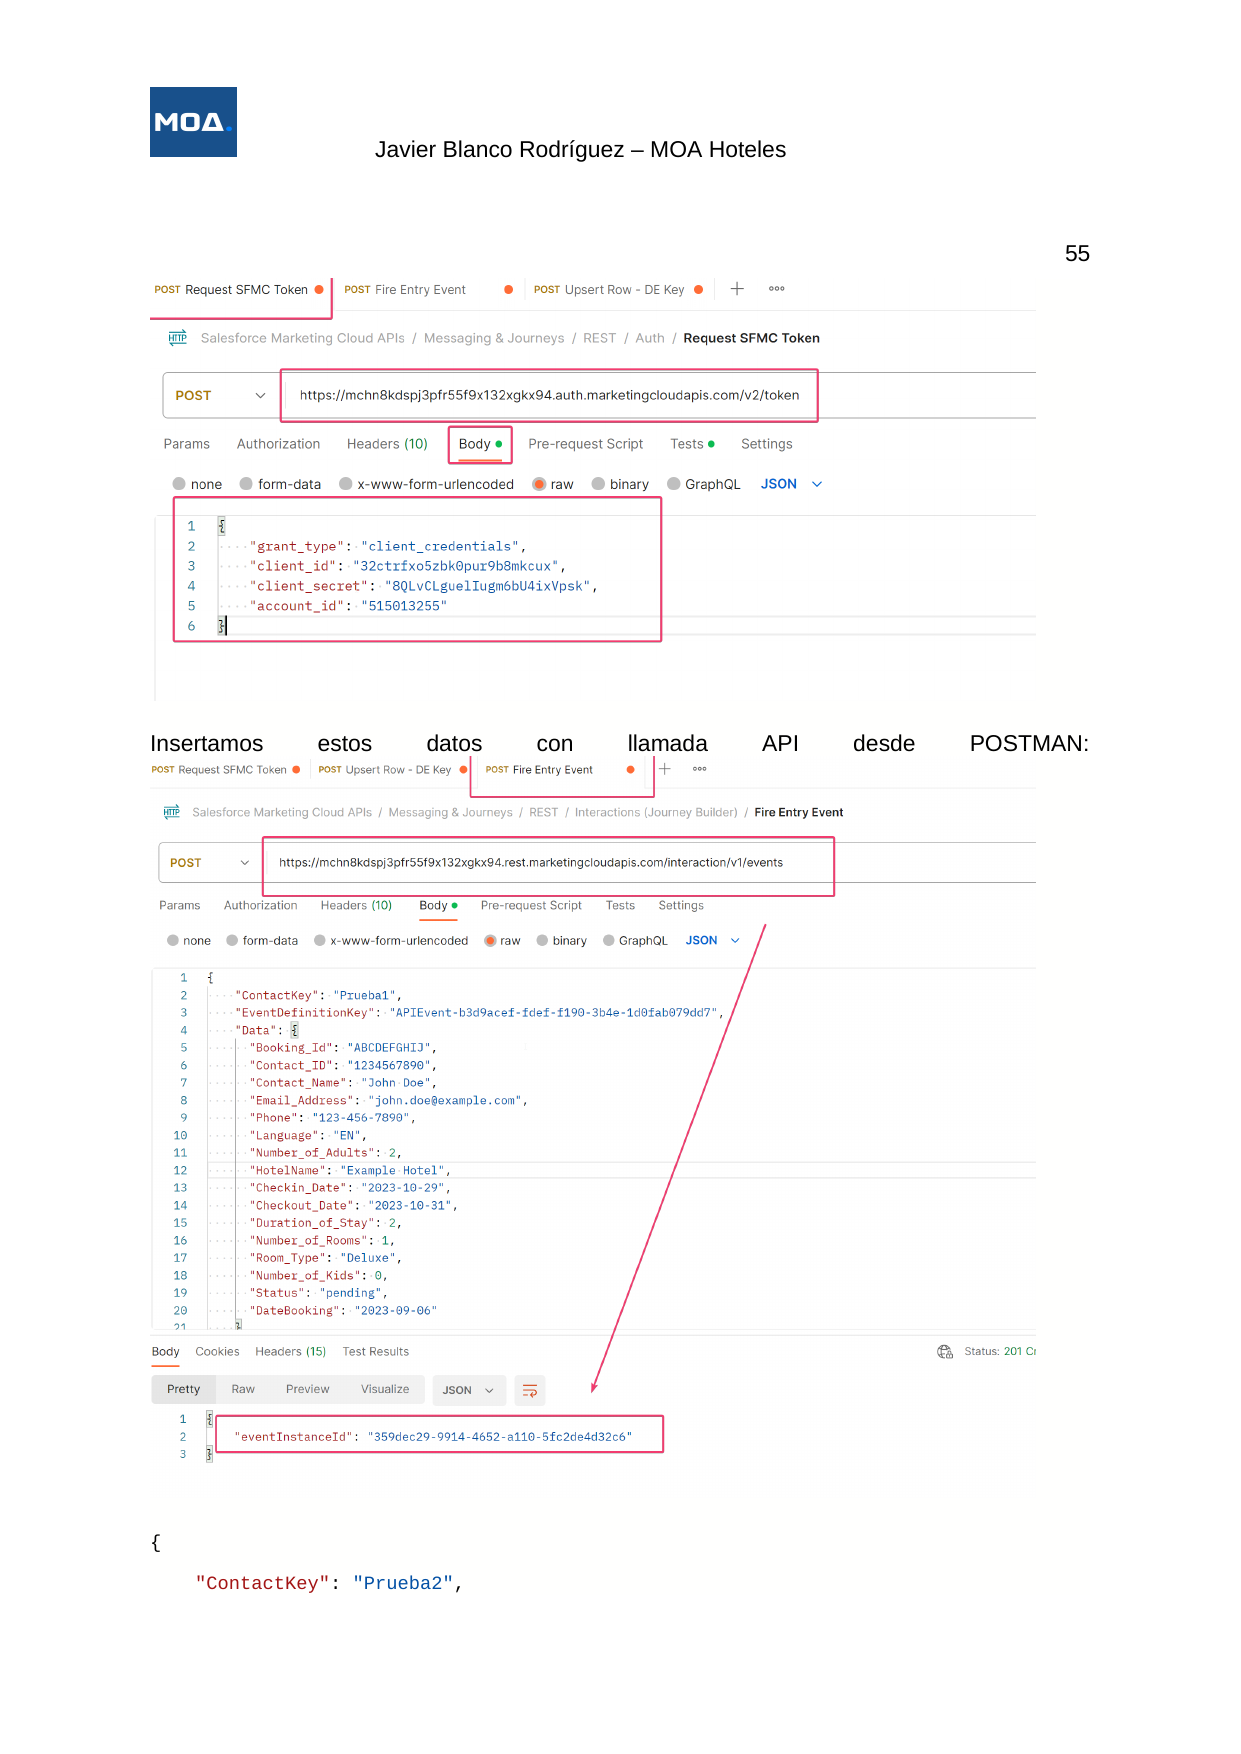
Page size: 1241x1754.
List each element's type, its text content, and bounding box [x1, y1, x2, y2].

text "ContactKey": "Prueba2", [150, 1567, 1090, 1595]
picture [150, 756, 1036, 1498]
picture [150, 87, 237, 157]
picture [150, 278, 1036, 701]
